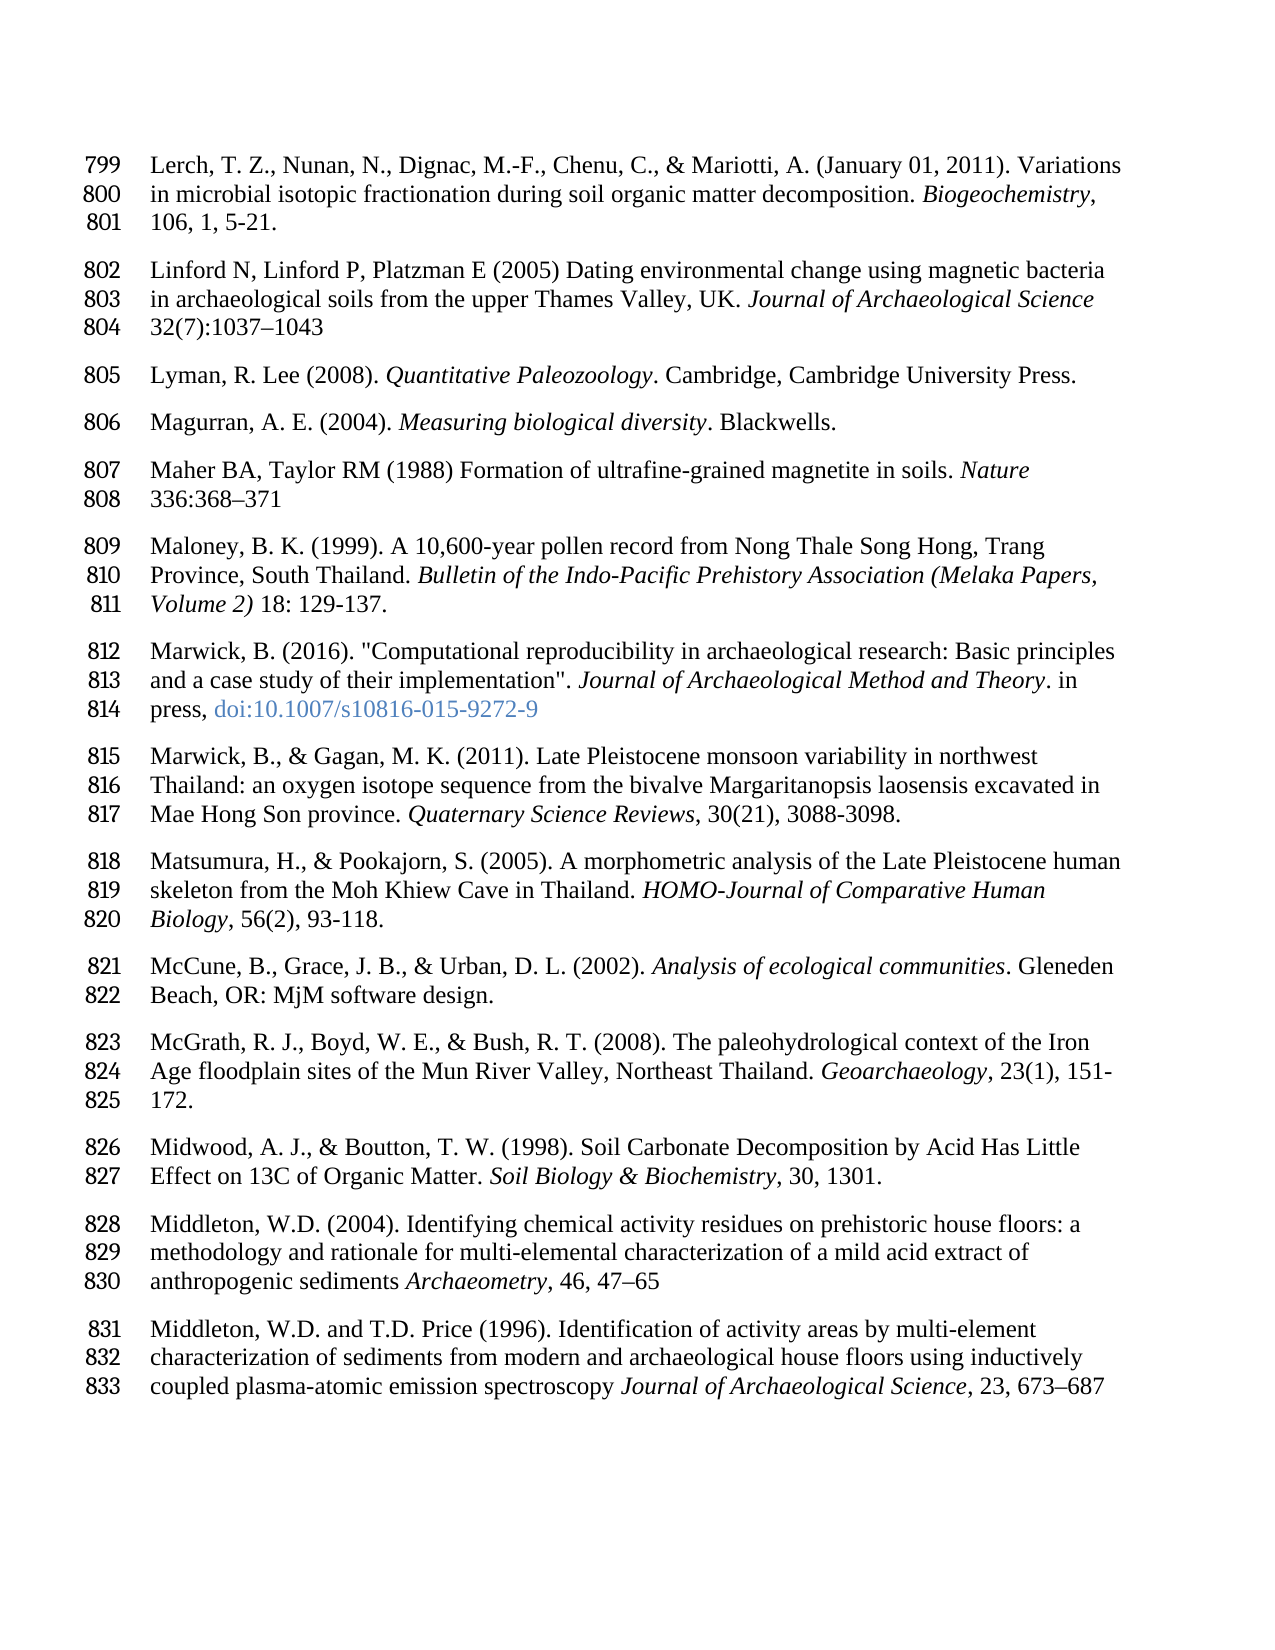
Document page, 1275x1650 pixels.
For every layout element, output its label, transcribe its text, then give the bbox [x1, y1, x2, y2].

text Matsumura, H., & Pookajorn, S. (2005). A morphometric analysis of the Late Pleistocene human skeleton from the Moh Khiew Cave in Thailand. HOMO-Journal of Comparative Human Biology, 56(2), 93-118. [150, 846, 1125, 932]
text Maloney, B. K. (1999). A 10,600-year pollen record from Nong Thale Song Hong, Trang Province, South Thailand. Bulletin of the Indo-Pacific Prehistory Association (Melaka Papers, Volume 2) 18: 129-137. [150, 531, 1125, 617]
text Marwick, B. (2016). "Computational reproducibility in archaeological research: Basic principles and a case study of their implementation". Journal of Archaeological Method and Theory. in press, doi:10.1007/s10816-015-9272-9 [150, 636, 1125, 722]
text Lyman, R. Lee (2008). Quantitative Paleozoology. Cambridge, Cambridge University Press. [150, 360, 1125, 389]
text Magurran, A. E. (2004). Measuring biological diversity. Blackwells. [150, 407, 1125, 436]
text McGrath, R. J., Boyd, W. E., & Bush, R. T. (2008). The paleohydrological context of the Iron Age floodplain sites of the Mun River Valley, Northeast Thailand. Geoarchaeology, 23(1), 151-172. [150, 1027, 1125, 1114]
text Marwick, B., & Gagan, M. K. (2011). Late Pleistocene monsoon variability in northwest Thailand: an oxygen isotope sequence from the bivalve Margaritanopsis laosensis excavated in Mae Hong Son province. Quaternary Science Reviews, 30(21), 3088-3098. [150, 741, 1125, 827]
text Midwood, A. J., & Boutton, T. W. (1998). Soil Carbonate Decomposition by Acid Has Little Effect on 13C of Organic Matter. Soil Biology & Biochemistry, 30, 1301. [150, 1132, 1125, 1190]
text McCune, B., Grace, J. B., & Urban, D. L. (2002). Analysis of ecological communities. Gleneden Beach, OR: MjM software design. [150, 951, 1125, 1009]
text Linford N, Linford P, Platzman E (2005) Dating environmental change using magnetic bacteria in archaeological soils from the upper Thames Valley, UK. Journal of Archaeological Science 32(7):1037–1043 [150, 255, 1125, 341]
text Middleton, W.D. (2004). Identifying chemical activity residues on prehistoric house floors: a methodology and rationale for multi-elemental characterization of a mild acid extract of anthropogenic sediments Archaeometry, 46, 47–65 [150, 1209, 1125, 1295]
text Middleton, W.D. and T.D. Price (1996). Identification of activity areas by multi-element characterization of sediments from modern and archaeological house floors using inductively coupled plasma-atomic emission spectroscopy Journal of Archaeological Science, 23, 673–687 [150, 1314, 1125, 1400]
text Maher BA, Taylor RM (1988) Formation of ultrafine-grained magnetite in soils. Nature 336:368–371 [150, 455, 1125, 512]
text Lerch, T. Z., Nunan, N., Dignac, M.-F., Chenu, C., & Mariotti, A. (January 01, 2011). Variations in microbial isotopic fractionation during soil organic matter decomposition. Biogeochemistry, 106, 1, 5-21. [150, 150, 1125, 236]
